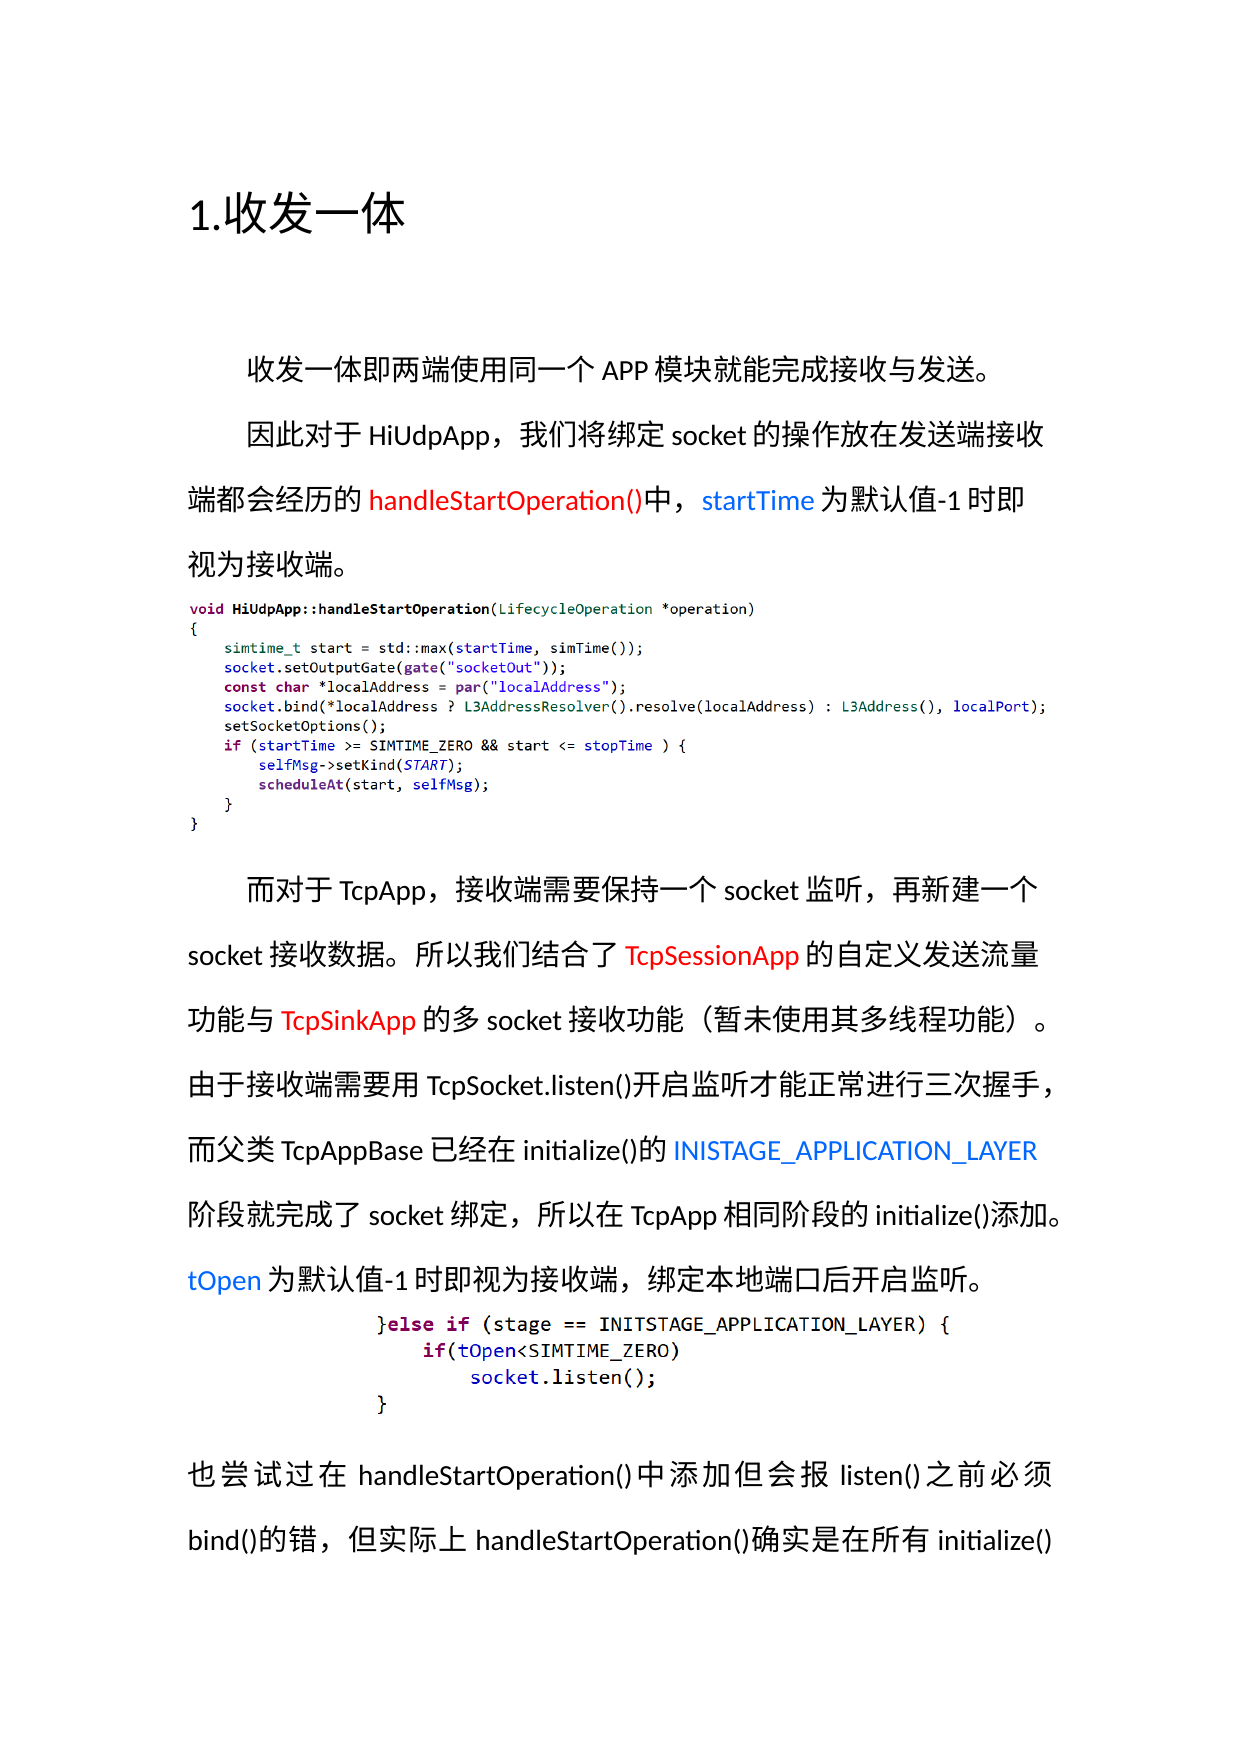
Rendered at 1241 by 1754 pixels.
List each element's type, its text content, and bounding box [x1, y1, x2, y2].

picture [187, 595, 1053, 839]
subtitle 1.收发一体 [187, 162, 1053, 259]
text 收发一体即两端使用同一个APP模块就能完成接收与发送。 [187, 335, 1053, 400]
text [187, 1440, 1053, 1570]
picture [325, 1310, 973, 1422]
text 而对于TcpApp，接收端需要保持一个socket监听，再新建一个socket接收数据。所以我们结合了TcpSessionApp的自定义发送流量功能与TcpSinkApp的多socket接收功能（暂未使用其多线程功能）。由于接收端需要用TcpSocket.listen()开启监听才能正常进行三次握手，而父类TcpAppBase已经在initialize()的INISTAGE_APPLICATION_LAYER阶段就完成了socket绑定，所以在TcpApp相同阶段的initialize()添加。tOpen为默认值-1时即视为接收端，绑定本地端口后开启监听。 [187, 855, 1053, 1310]
text 因此对于HiUdpApp，我们将绑定socket的操作放在发送端接收端都会经历的handleStartOperation()中，startTime为默认值-1时即视为接收端。 [187, 400, 1053, 595]
